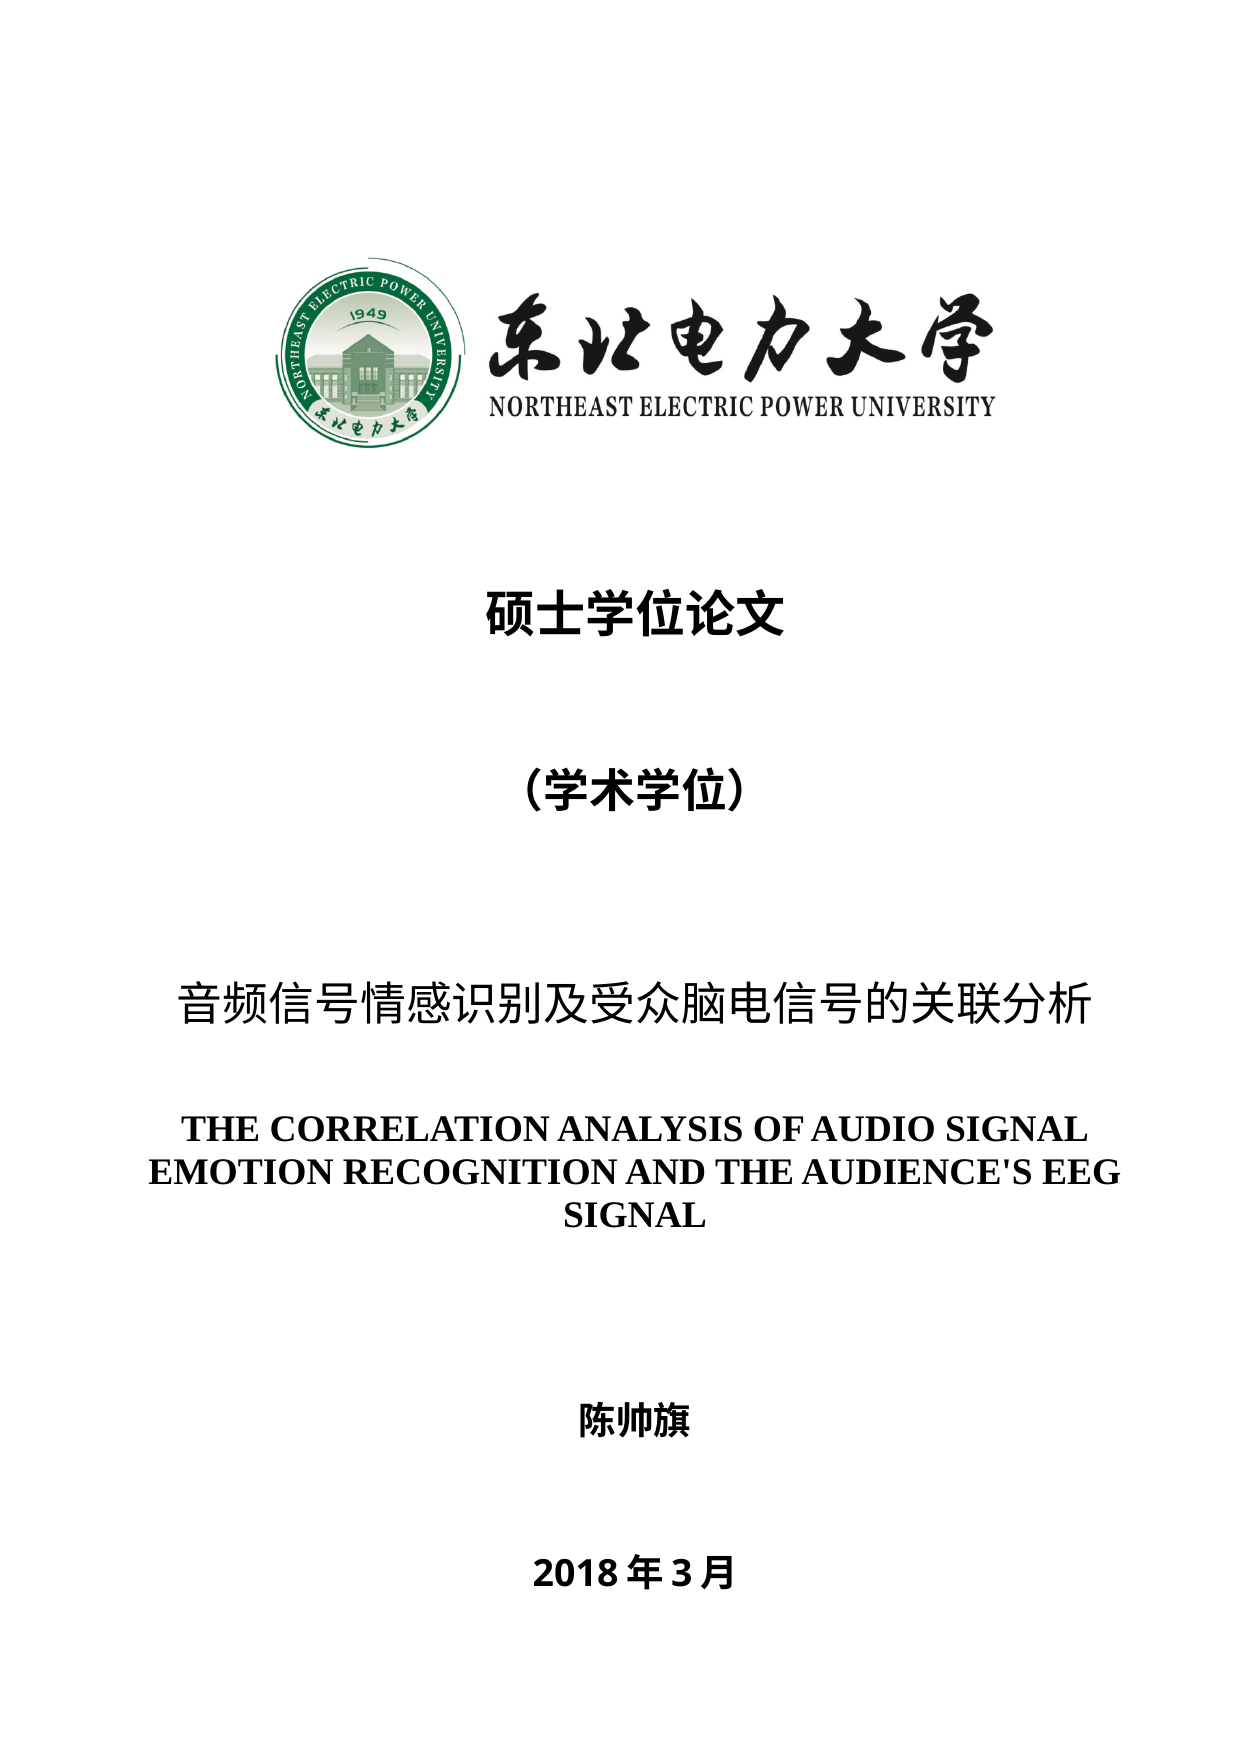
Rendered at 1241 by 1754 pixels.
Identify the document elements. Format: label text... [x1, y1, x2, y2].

text 音频信号情感识别及受众脑电信号的关联分析 [148, 952, 1122, 1049]
text 硕士学位论文 [148, 575, 1122, 647]
picture [202, 221, 1068, 484]
text （学术学位） [148, 754, 1122, 820]
text 陈帅旗 [148, 1391, 1122, 1445]
text THE CORRELATION ANALYSIS OF AUDIO SIGNAL EMOTION RECOGNITION AND THE AUDIENCE'S EEG SIGNAL [148, 1106, 1122, 1235]
text 2018年3月 [148, 1543, 1122, 1598]
